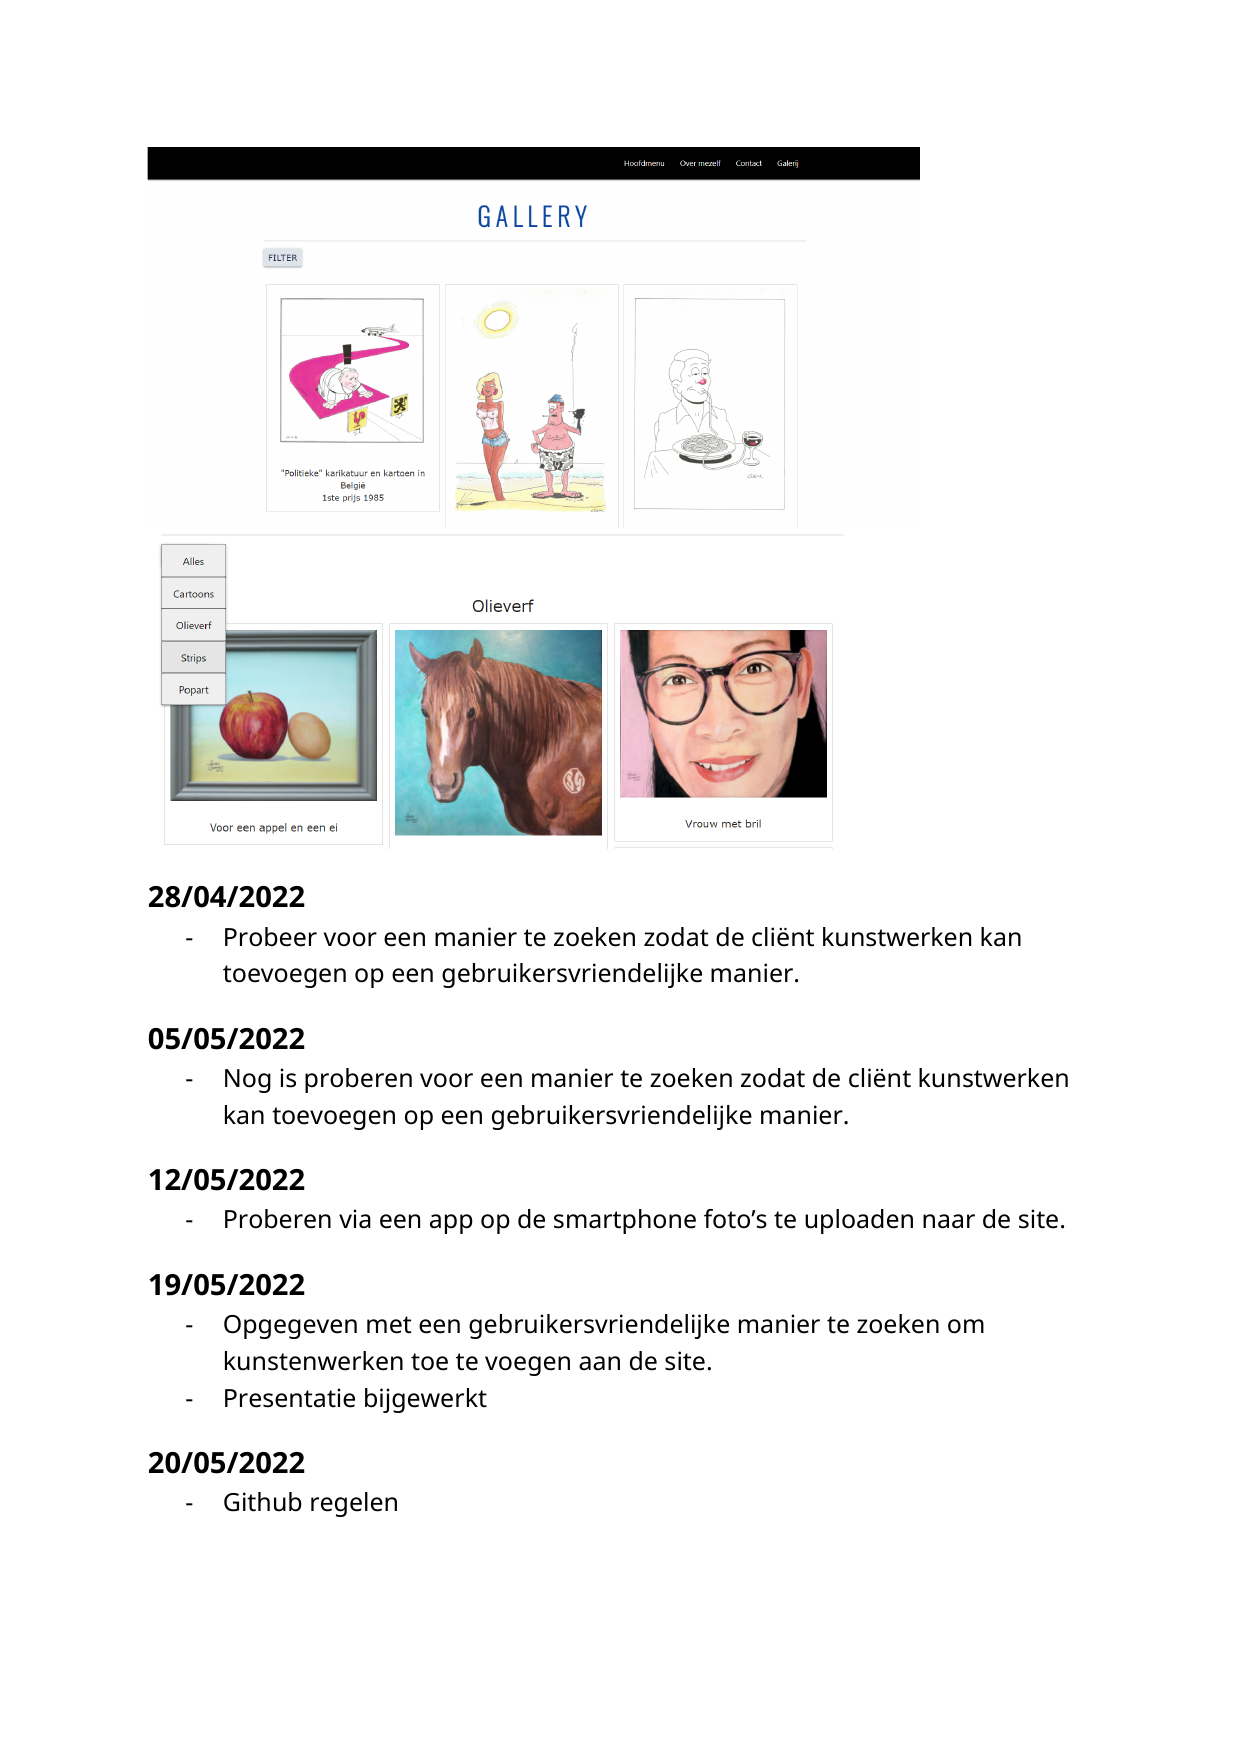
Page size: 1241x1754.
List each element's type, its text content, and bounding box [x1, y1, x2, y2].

subtitle 19/05/2022 [148, 1264, 1093, 1303]
subtitle 05/05/2022 [148, 1018, 1093, 1058]
list Nog is proberen voor een manier te zoeken zodat de cliënt kunstwerken kan toevoegen op een gebruikersvriendelijke manier. [185, 1061, 1093, 1132]
list Opgegeven met een gebruikersvriendelijke manier te zoeken om kunstenwerken toe te voegen aan de site. [185, 1307, 1093, 1377]
subtitle 12/05/2022 [148, 1159, 1093, 1199]
subtitle 28/04/2022 [148, 877, 1093, 916]
picture [147, 530, 845, 849]
list Github regelen [185, 1485, 1093, 1519]
picture [147, 147, 920, 528]
list Probeer voor een manier te zoeken zodat de cliënt kunstwerken kan toevoegen op een gebruikersvriendelijke manier. [185, 919, 1093, 990]
list Presentatie bijgewerkt [185, 1380, 1093, 1414]
list Proberen via een app op de smartphone foto’s te uploaden naar de site. [185, 1202, 1093, 1236]
subtitle 20/05/2022 [148, 1442, 1093, 1482]
